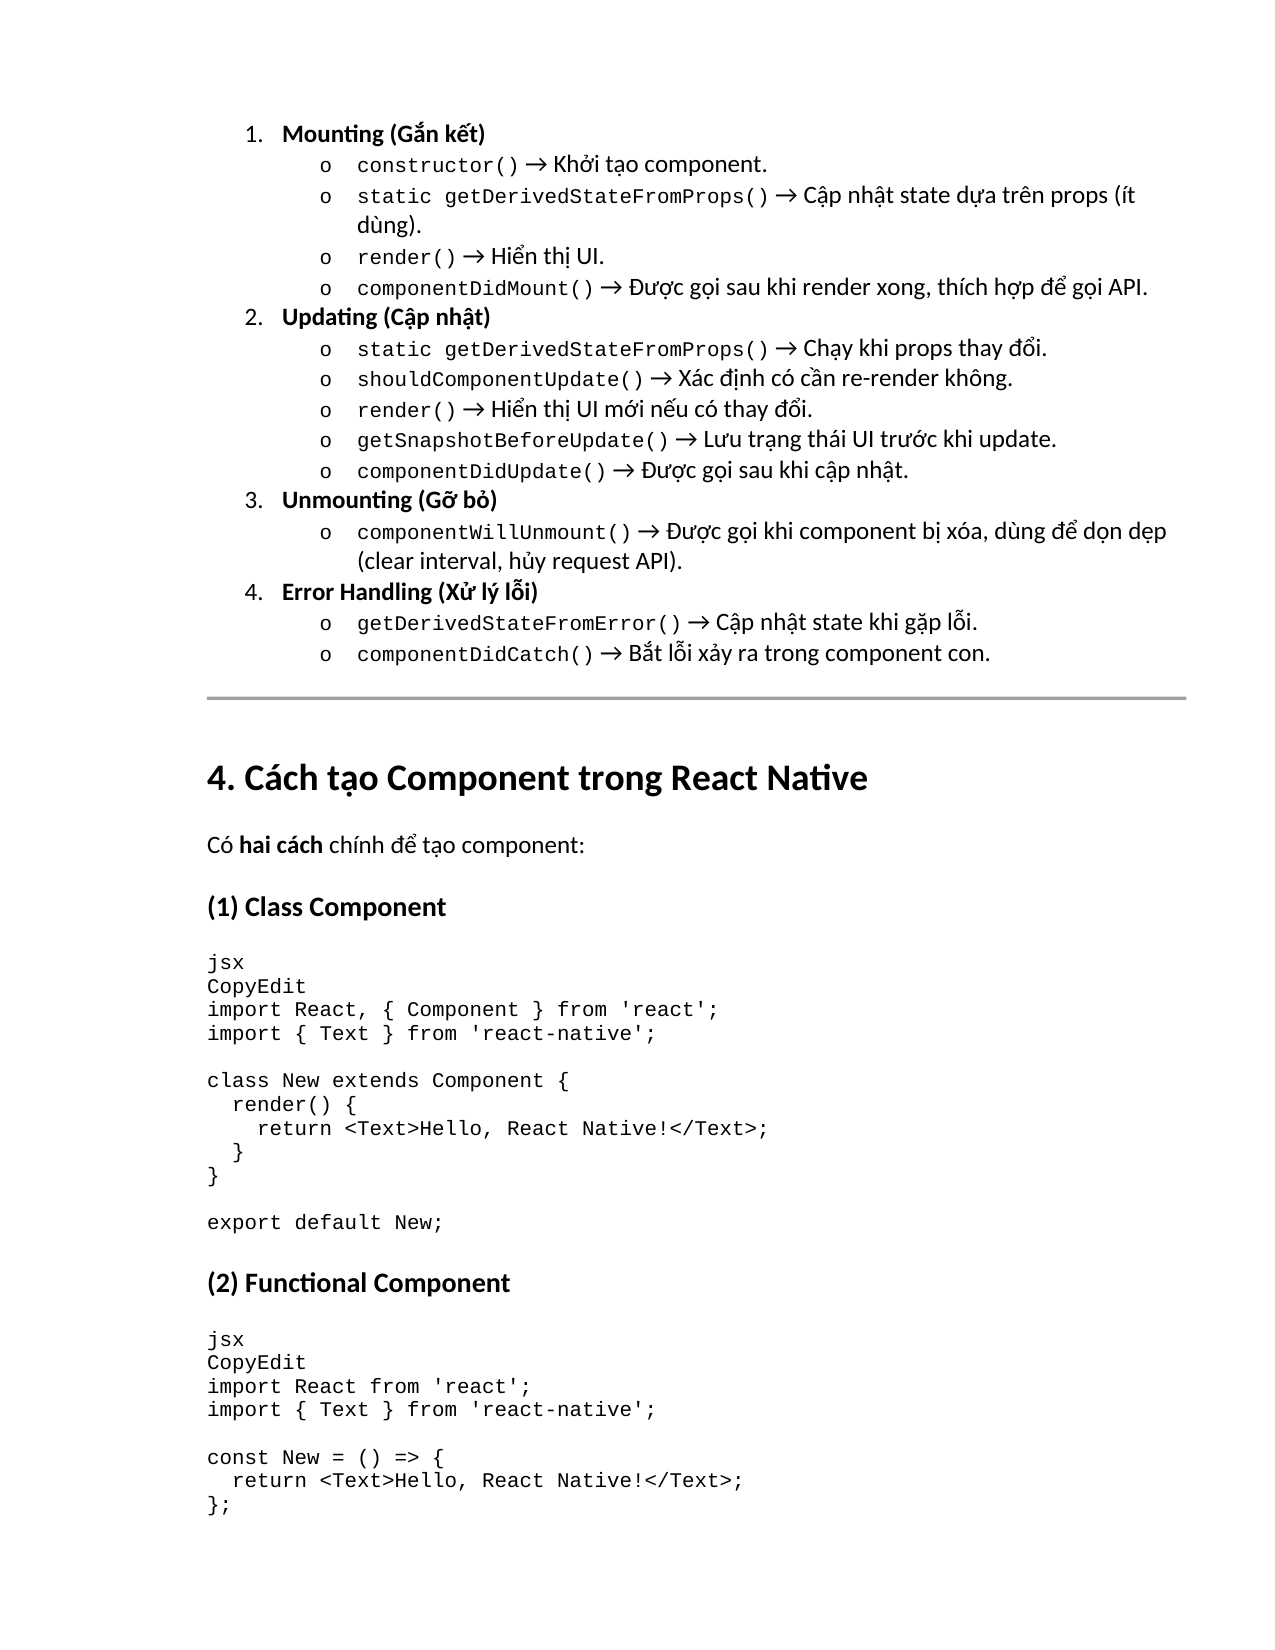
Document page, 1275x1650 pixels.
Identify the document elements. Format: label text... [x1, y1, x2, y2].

text export default New; [207, 1212, 1186, 1236]
text (1) Class Component [207, 888, 1186, 923]
text }; [207, 1494, 1186, 1518]
text (2) Functional Component [207, 1265, 1186, 1299]
text Có hai cách chính để tạo component: [207, 829, 1186, 859]
text render() { [207, 1094, 1186, 1118]
list getDerivedStateFromError() → Cập nhật state khi gặp lỗi. [319, 606, 1186, 637]
text jsx [207, 1328, 1186, 1352]
list static getDerivedStateFromProps() → Cập nhật state dựa trên props (ít dùng). [319, 179, 1186, 240]
text import React, { Component } from 'react'; [207, 999, 1186, 1023]
list static getDerivedStateFromProps() → Chạy khi props thay đổi. [319, 332, 1186, 362]
list Mounting (Gắn kết) [244, 118, 1186, 149]
text return <Text>Hello, React Native!</Text>; [207, 1470, 1186, 1494]
text } [207, 1141, 1186, 1165]
text CopyEdit [207, 1352, 1186, 1376]
text class New extends Component { [207, 1070, 1186, 1094]
list getSnapshotBeforeUpdate() → Lưu trạng thái UI trước khi update. [319, 423, 1186, 454]
text import { Text } from 'react-native'; [207, 1399, 1186, 1423]
text return <Text>Hello, React Native!</Text>; [207, 1118, 1186, 1141]
text CopyEdit [207, 976, 1186, 999]
text } [207, 1165, 1186, 1188]
text import { Text } from 'react-native'; [207, 1023, 1186, 1047]
text 4. Cách tạo Component trong React Native [207, 754, 1186, 800]
list Unmounting (Gỡ bỏ) [244, 484, 1186, 515]
text jsx [207, 952, 1186, 976]
text const New = () => { [207, 1447, 1186, 1470]
list Error Handling (Xử lý lỗi) [244, 576, 1186, 606]
list componentDidCatch() → Bắt lỗi xảy ra trong component con. [319, 637, 1186, 667]
list componentDidUpdate() → Được gọi sau khi cập nhật. [319, 454, 1186, 484]
list componentWillUnmount() → Được gọi khi component bị xóa, dùng để dọn dẹp (clear interval, hủy request API). [319, 515, 1186, 576]
list constructor() → Khởi tạo component. [319, 149, 1186, 179]
text import React from 'react'; [207, 1376, 1186, 1399]
list shouldComponentUpdate() → Xác định có cần re-render không. [319, 362, 1186, 393]
list componentDidMount() → Được gọi sau khi render xong, thích hợp để gọi API. [319, 271, 1186, 301]
list render() → Hiển thị UI. [319, 240, 1186, 271]
list render() → Hiển thị UI mới nếu có thay đổi. [319, 393, 1186, 423]
list Updating (Cập nhật) [244, 301, 1186, 332]
